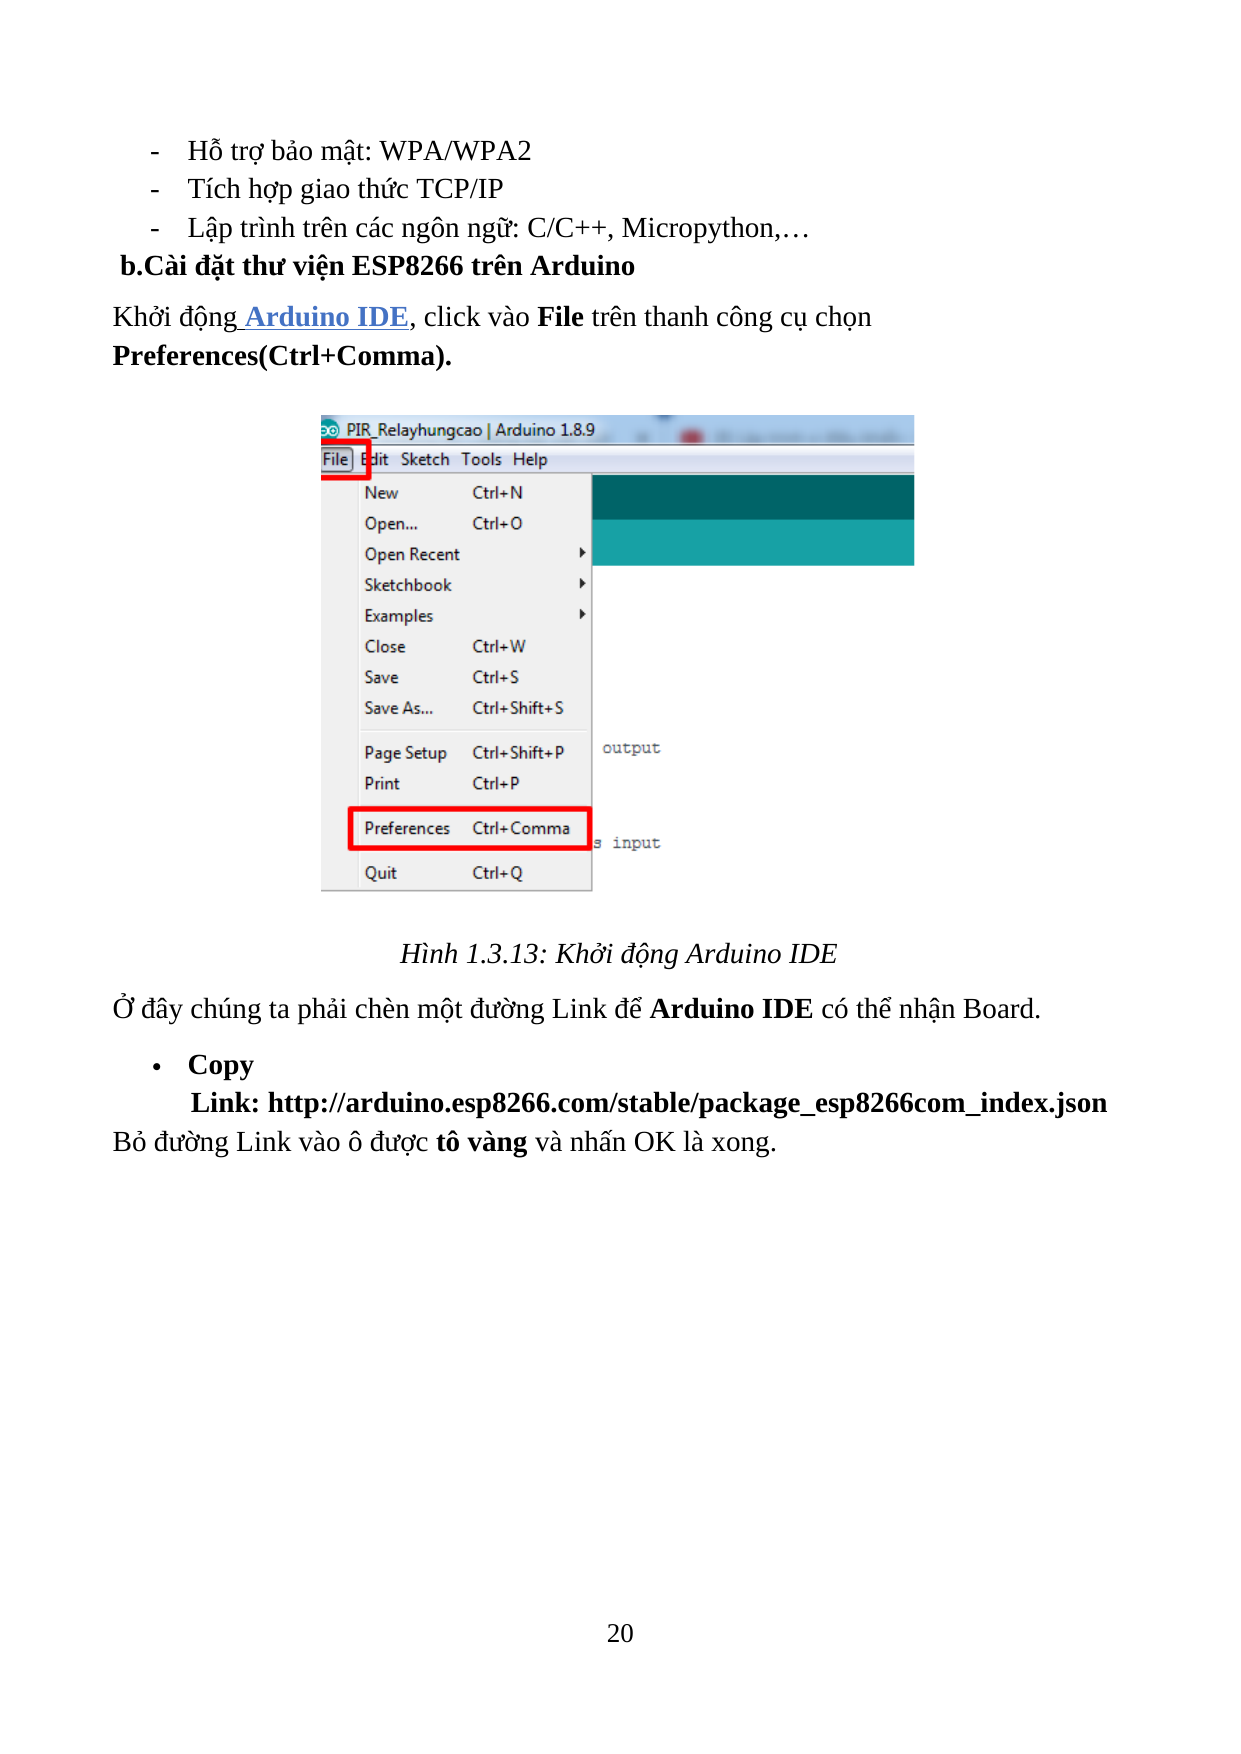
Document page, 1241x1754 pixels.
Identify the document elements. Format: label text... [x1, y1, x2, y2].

text Ở đây chúng ta phải chèn một đường Link để Arduino IDE có thể nhận Board. [112, 992, 1128, 1025]
text Khởi động Arduino IDE, click vào File trên thanh công cụ chọn Preferences(Ctrl+Comma). [112, 299, 1128, 372]
list Copy Link: http://arduino.esp8266.com/stable/package_esp8266com_index.json [153, 1047, 1128, 1119]
picture [321, 415, 920, 893]
text Hình 1.3.13: Khởi động Arduino IDE [112, 936, 1128, 970]
list Lập trình trên các ngôn ngữ: C/C++, Micropython,… [150, 210, 1128, 243]
list Hỗ trợ bảo mật: WPA/WPA2 [150, 133, 1128, 166]
list Tích hợp giao thức TCP/IP [150, 171, 1128, 205]
subtitle b.Cài đặt thư viện ESP8266 trên Arduino [112, 248, 1128, 282]
text Bỏ đường Link vào ô được tô vàng và nhấn OK là xong. [112, 1124, 1128, 1157]
